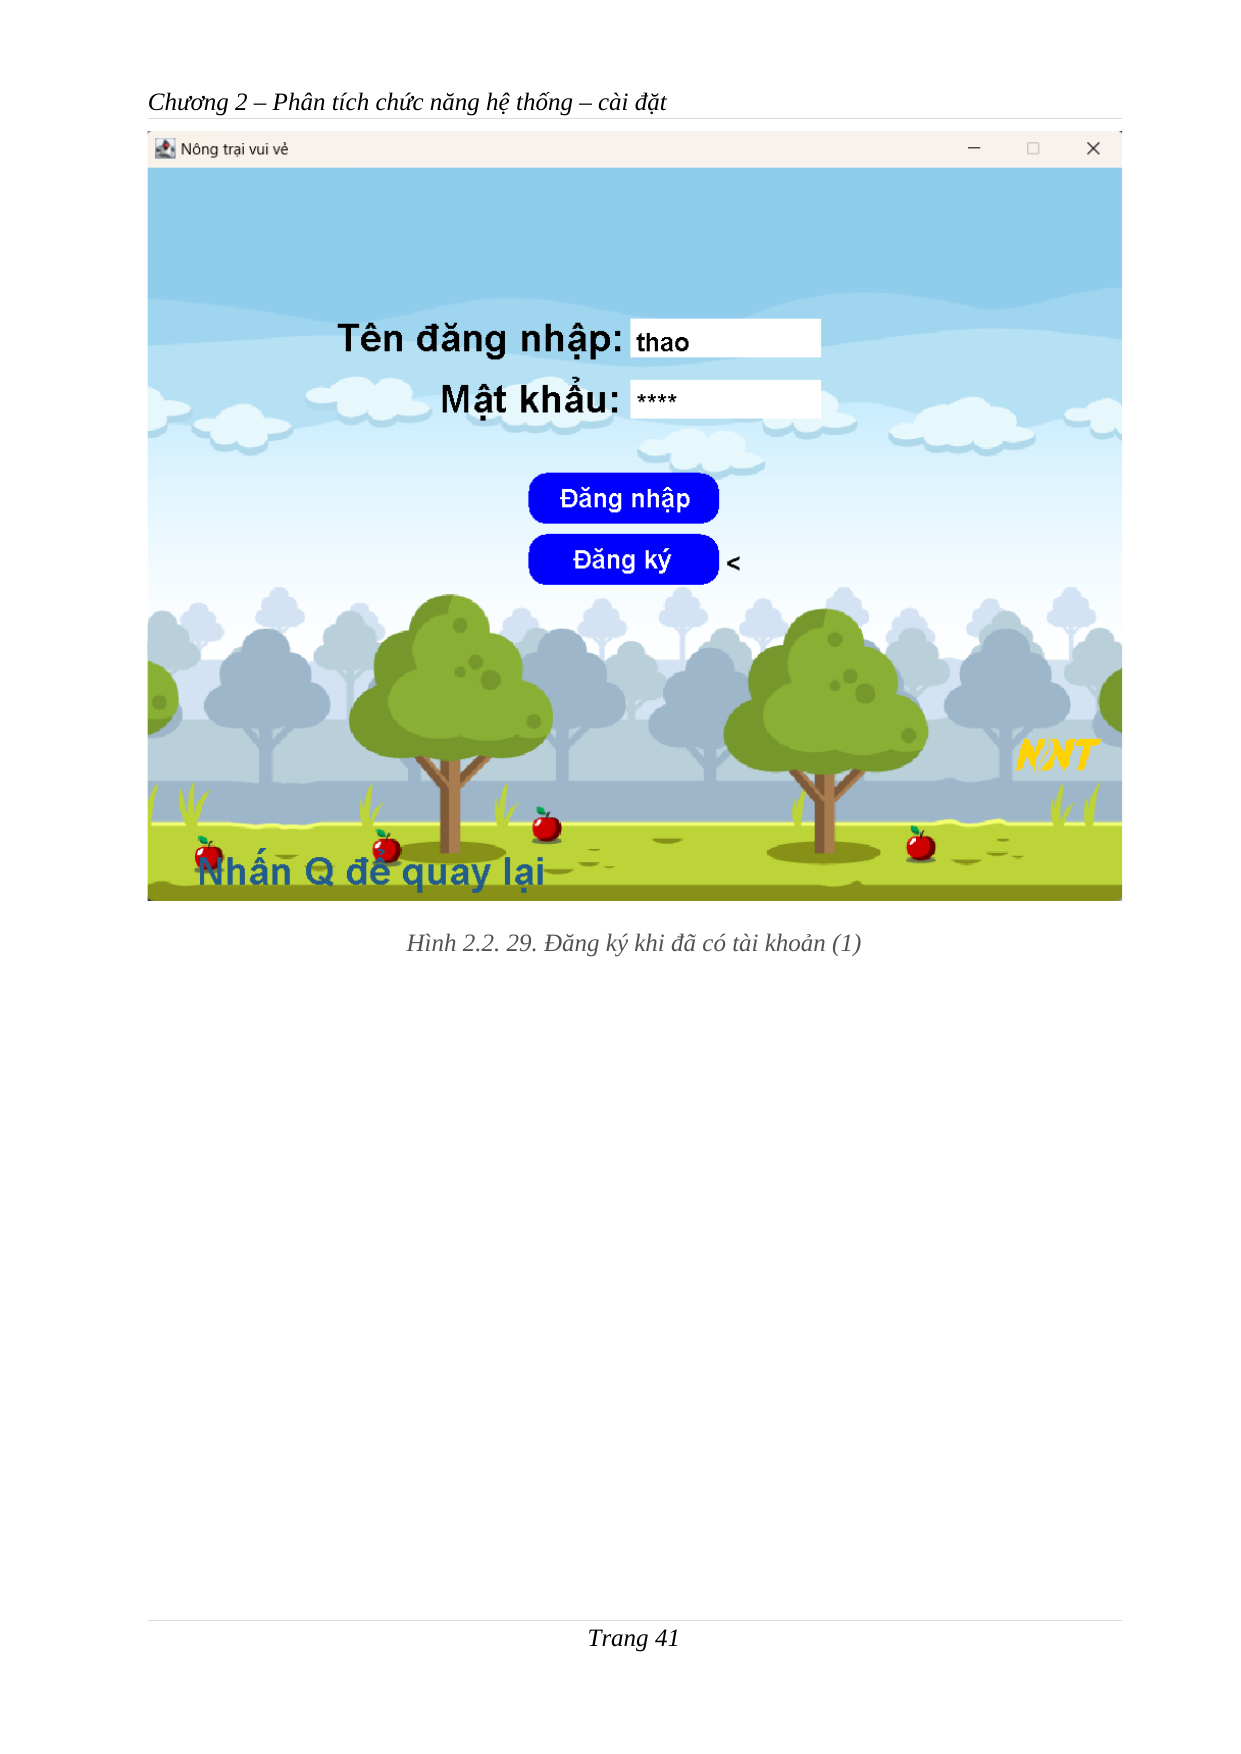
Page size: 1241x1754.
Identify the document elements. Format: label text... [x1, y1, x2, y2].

text Hình 2.2. 29. Đăng ký khi đã có tài khoản (1) [148, 928, 1122, 957]
picture [147, 131, 1123, 901]
